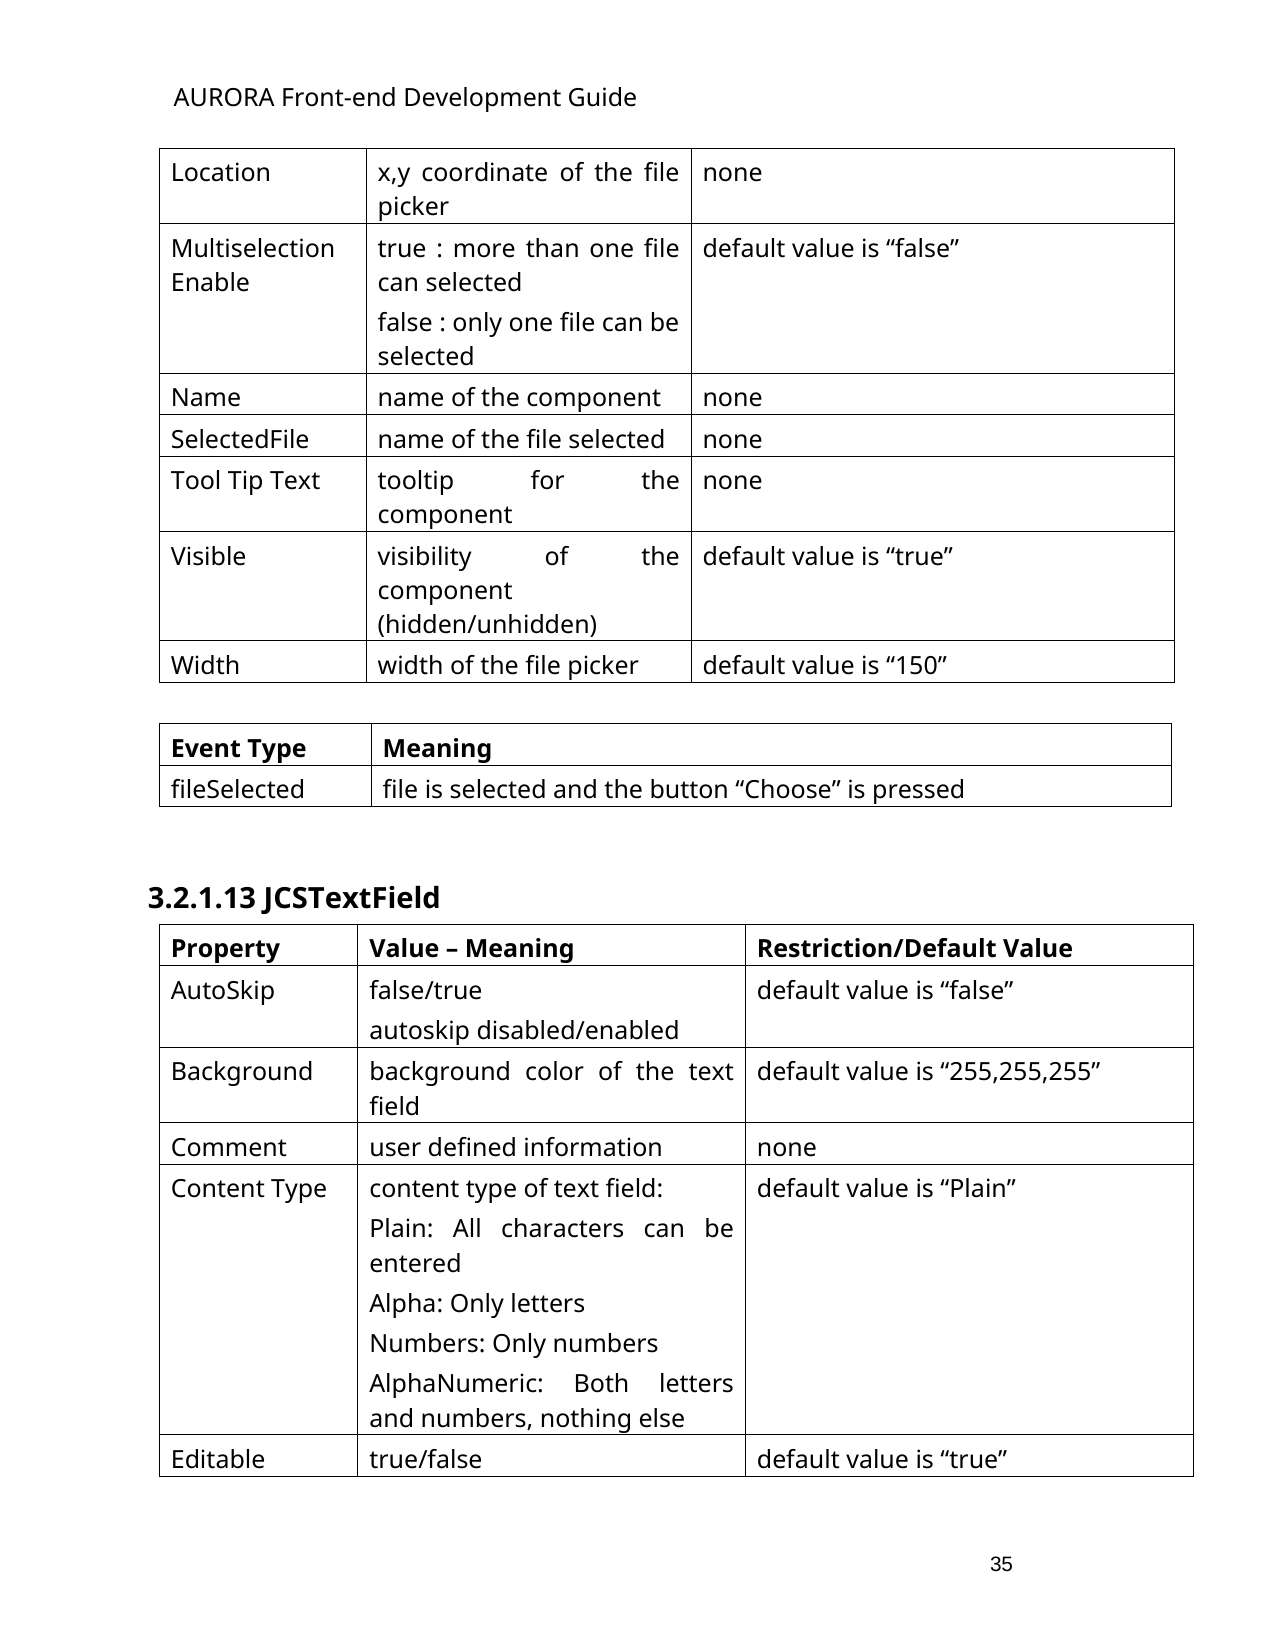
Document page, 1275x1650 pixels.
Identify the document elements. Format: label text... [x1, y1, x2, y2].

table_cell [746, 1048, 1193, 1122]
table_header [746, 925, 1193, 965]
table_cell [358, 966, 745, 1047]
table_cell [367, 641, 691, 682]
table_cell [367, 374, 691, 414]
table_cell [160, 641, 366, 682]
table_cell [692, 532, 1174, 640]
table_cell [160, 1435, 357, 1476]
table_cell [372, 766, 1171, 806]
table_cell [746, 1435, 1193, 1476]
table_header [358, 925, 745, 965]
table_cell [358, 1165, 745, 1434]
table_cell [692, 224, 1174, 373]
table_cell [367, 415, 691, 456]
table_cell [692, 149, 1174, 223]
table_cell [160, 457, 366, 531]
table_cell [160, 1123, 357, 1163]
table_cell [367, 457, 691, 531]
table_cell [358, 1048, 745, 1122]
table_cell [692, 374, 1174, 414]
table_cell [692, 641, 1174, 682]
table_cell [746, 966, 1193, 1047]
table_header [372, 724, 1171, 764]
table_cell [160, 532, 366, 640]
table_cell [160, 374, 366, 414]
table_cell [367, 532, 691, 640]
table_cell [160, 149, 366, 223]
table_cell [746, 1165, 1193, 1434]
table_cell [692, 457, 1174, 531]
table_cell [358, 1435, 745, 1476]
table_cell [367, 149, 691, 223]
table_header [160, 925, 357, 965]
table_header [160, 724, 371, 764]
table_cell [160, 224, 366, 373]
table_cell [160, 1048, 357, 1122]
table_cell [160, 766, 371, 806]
subtitle 3.2.1.13 JCSTextField [148, 878, 1170, 917]
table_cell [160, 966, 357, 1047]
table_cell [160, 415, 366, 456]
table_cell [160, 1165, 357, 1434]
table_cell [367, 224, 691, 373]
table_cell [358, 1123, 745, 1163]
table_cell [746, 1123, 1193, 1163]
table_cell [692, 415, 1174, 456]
